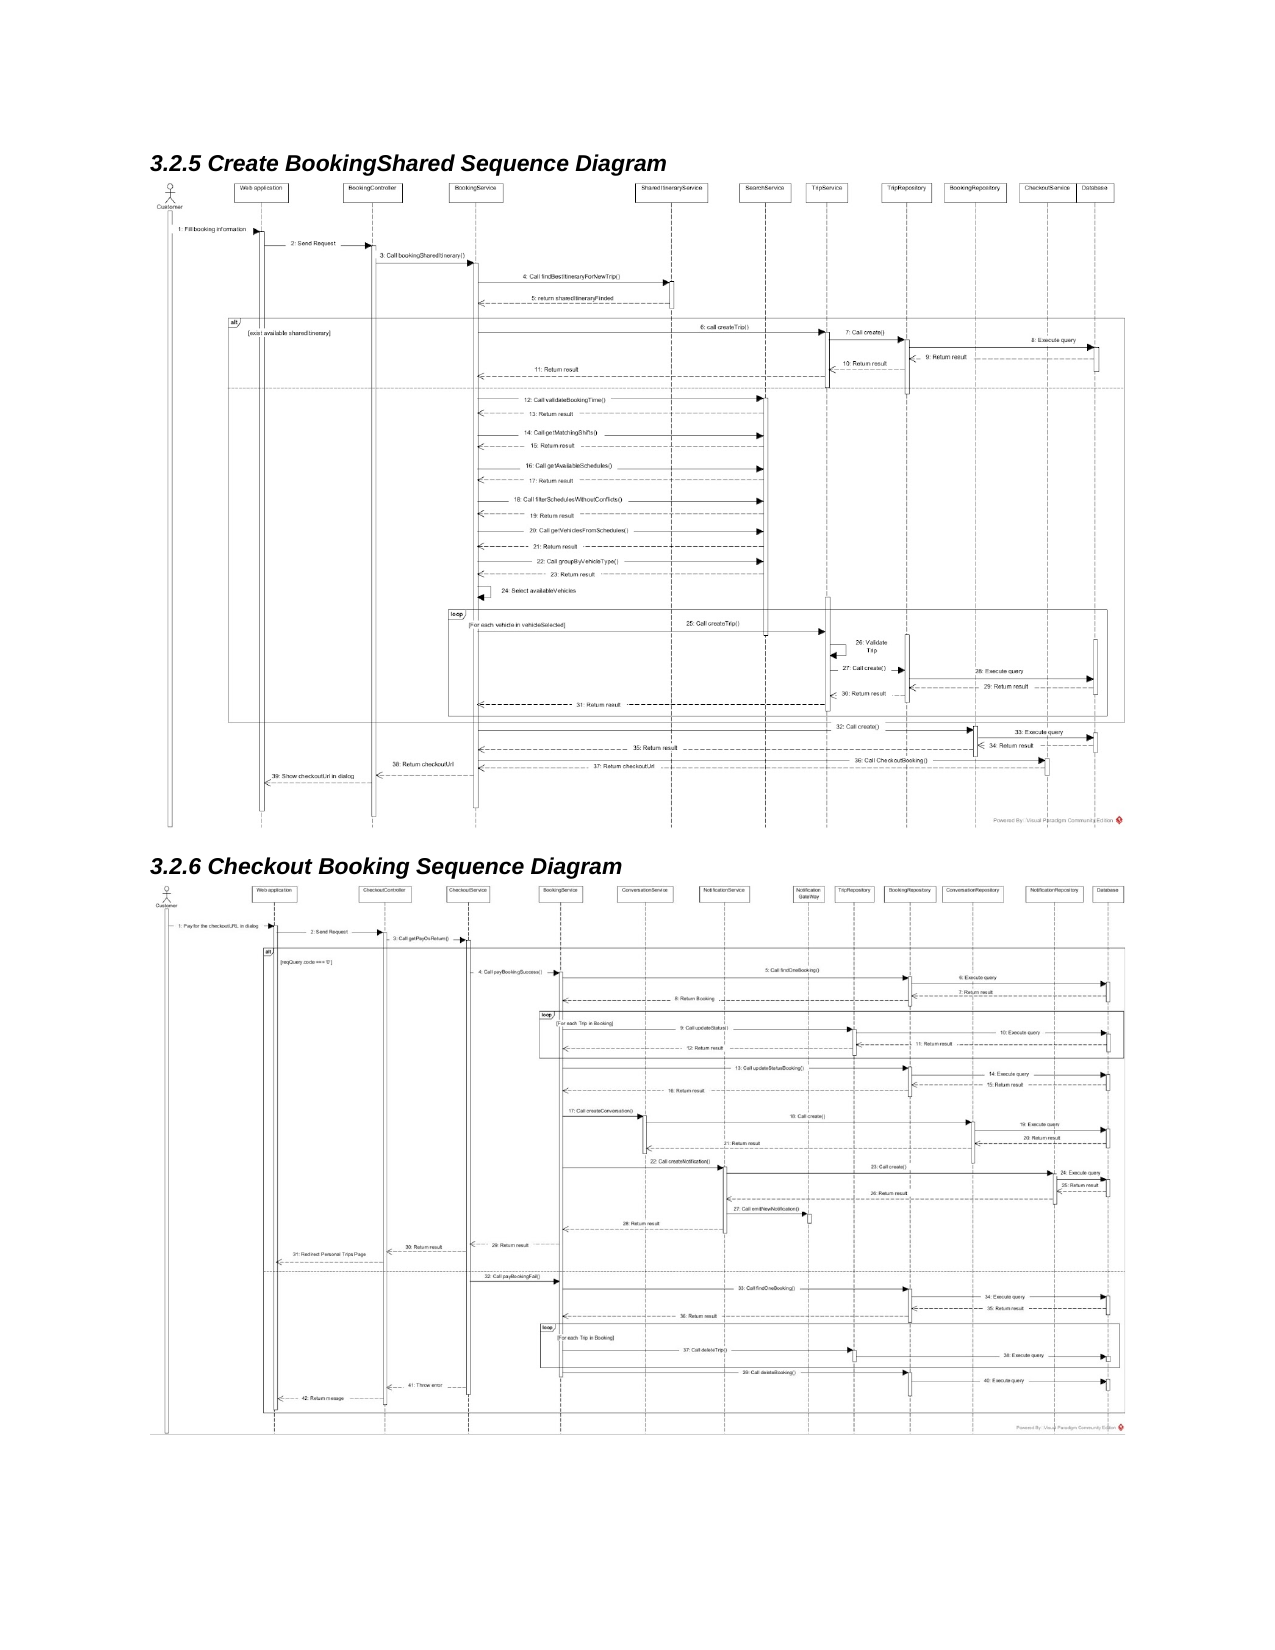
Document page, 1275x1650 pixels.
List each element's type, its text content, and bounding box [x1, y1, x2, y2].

picture [150, 182, 1125, 829]
picture [150, 885, 1125, 1435]
subtitle 3.2.5 Create BookingShared Sequence Diagram [150, 150, 1125, 176]
subtitle 3.2.6 Checkout Booking Sequence Diagram [150, 853, 1125, 879]
